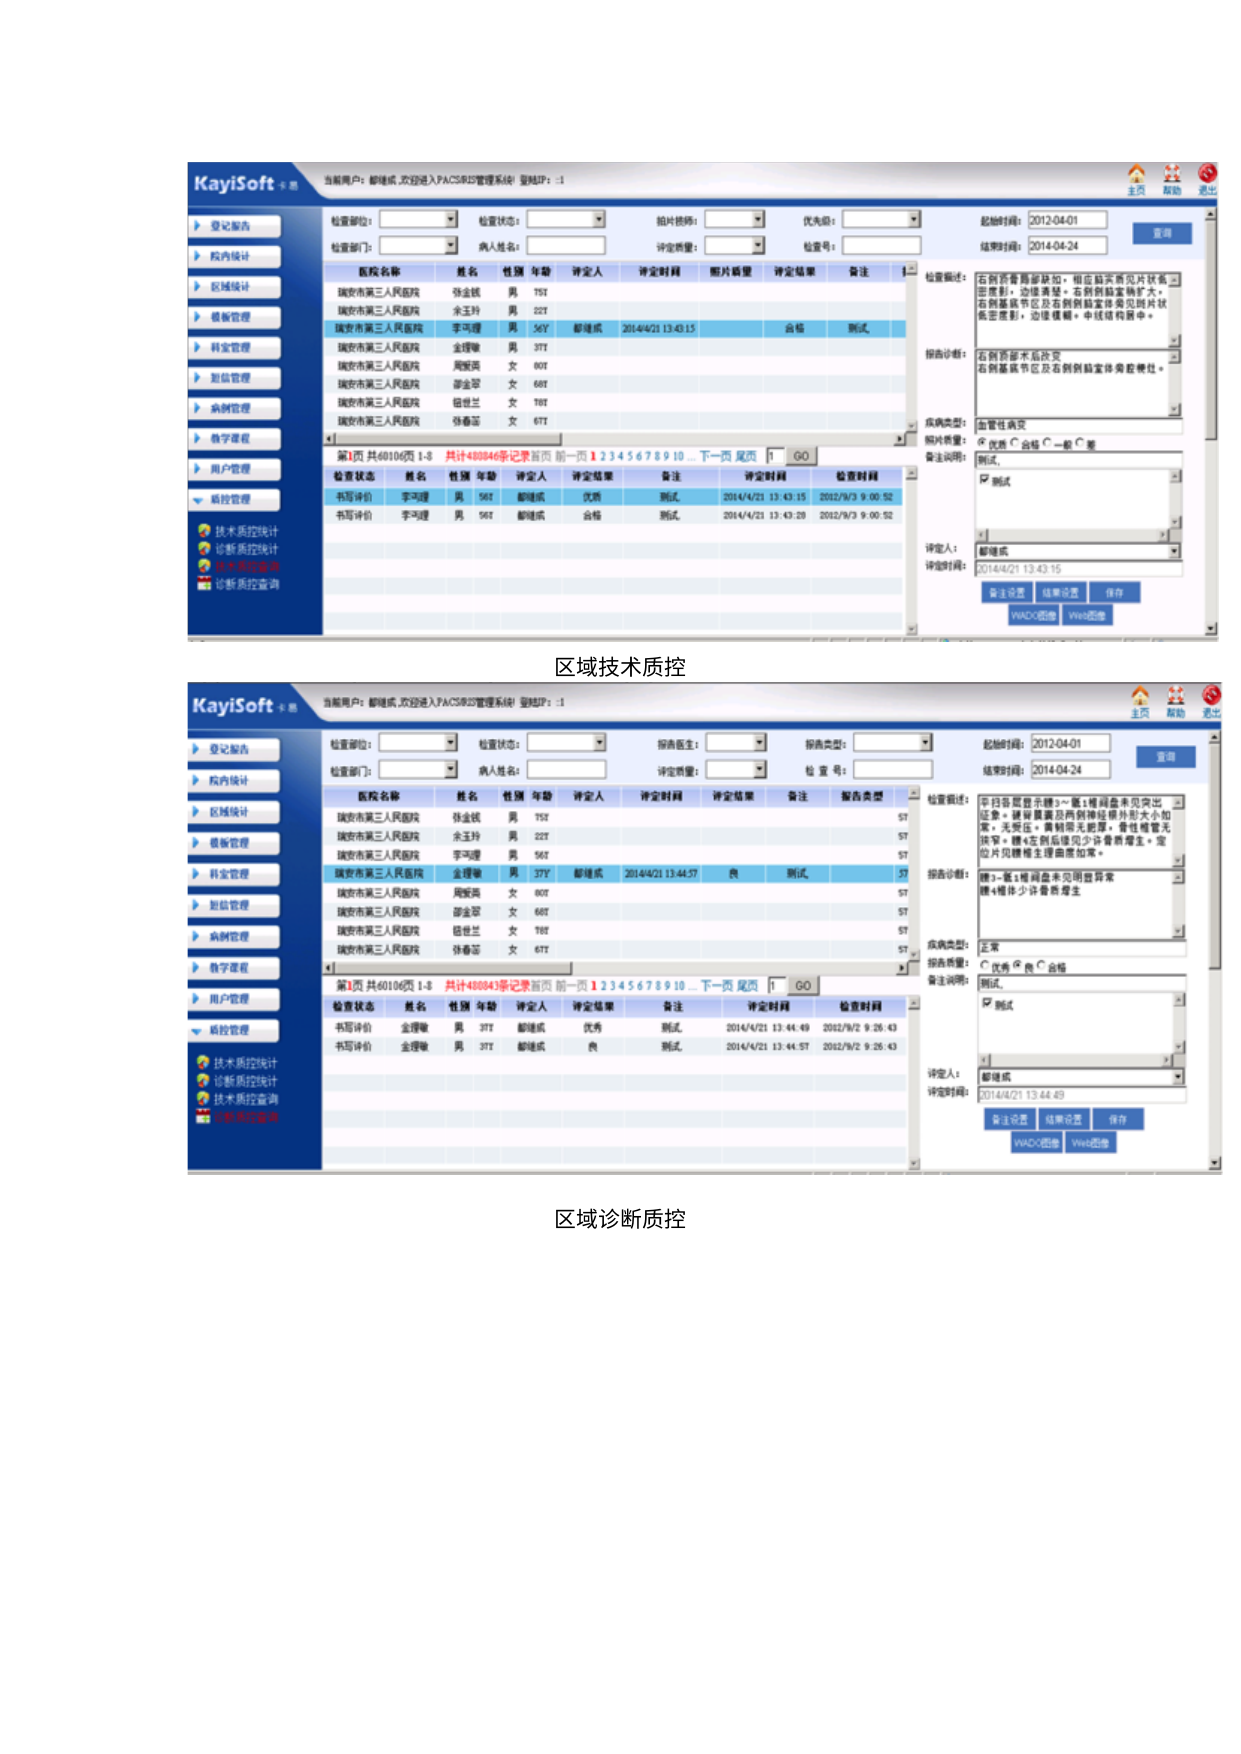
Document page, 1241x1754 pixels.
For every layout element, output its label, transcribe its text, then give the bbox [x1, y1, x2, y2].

picture [187, 162, 1219, 642]
text 区域技术质控 [187, 649, 1053, 682]
picture [187, 682, 1223, 1175]
text 区域诊断质控 [187, 1202, 1053, 1234]
